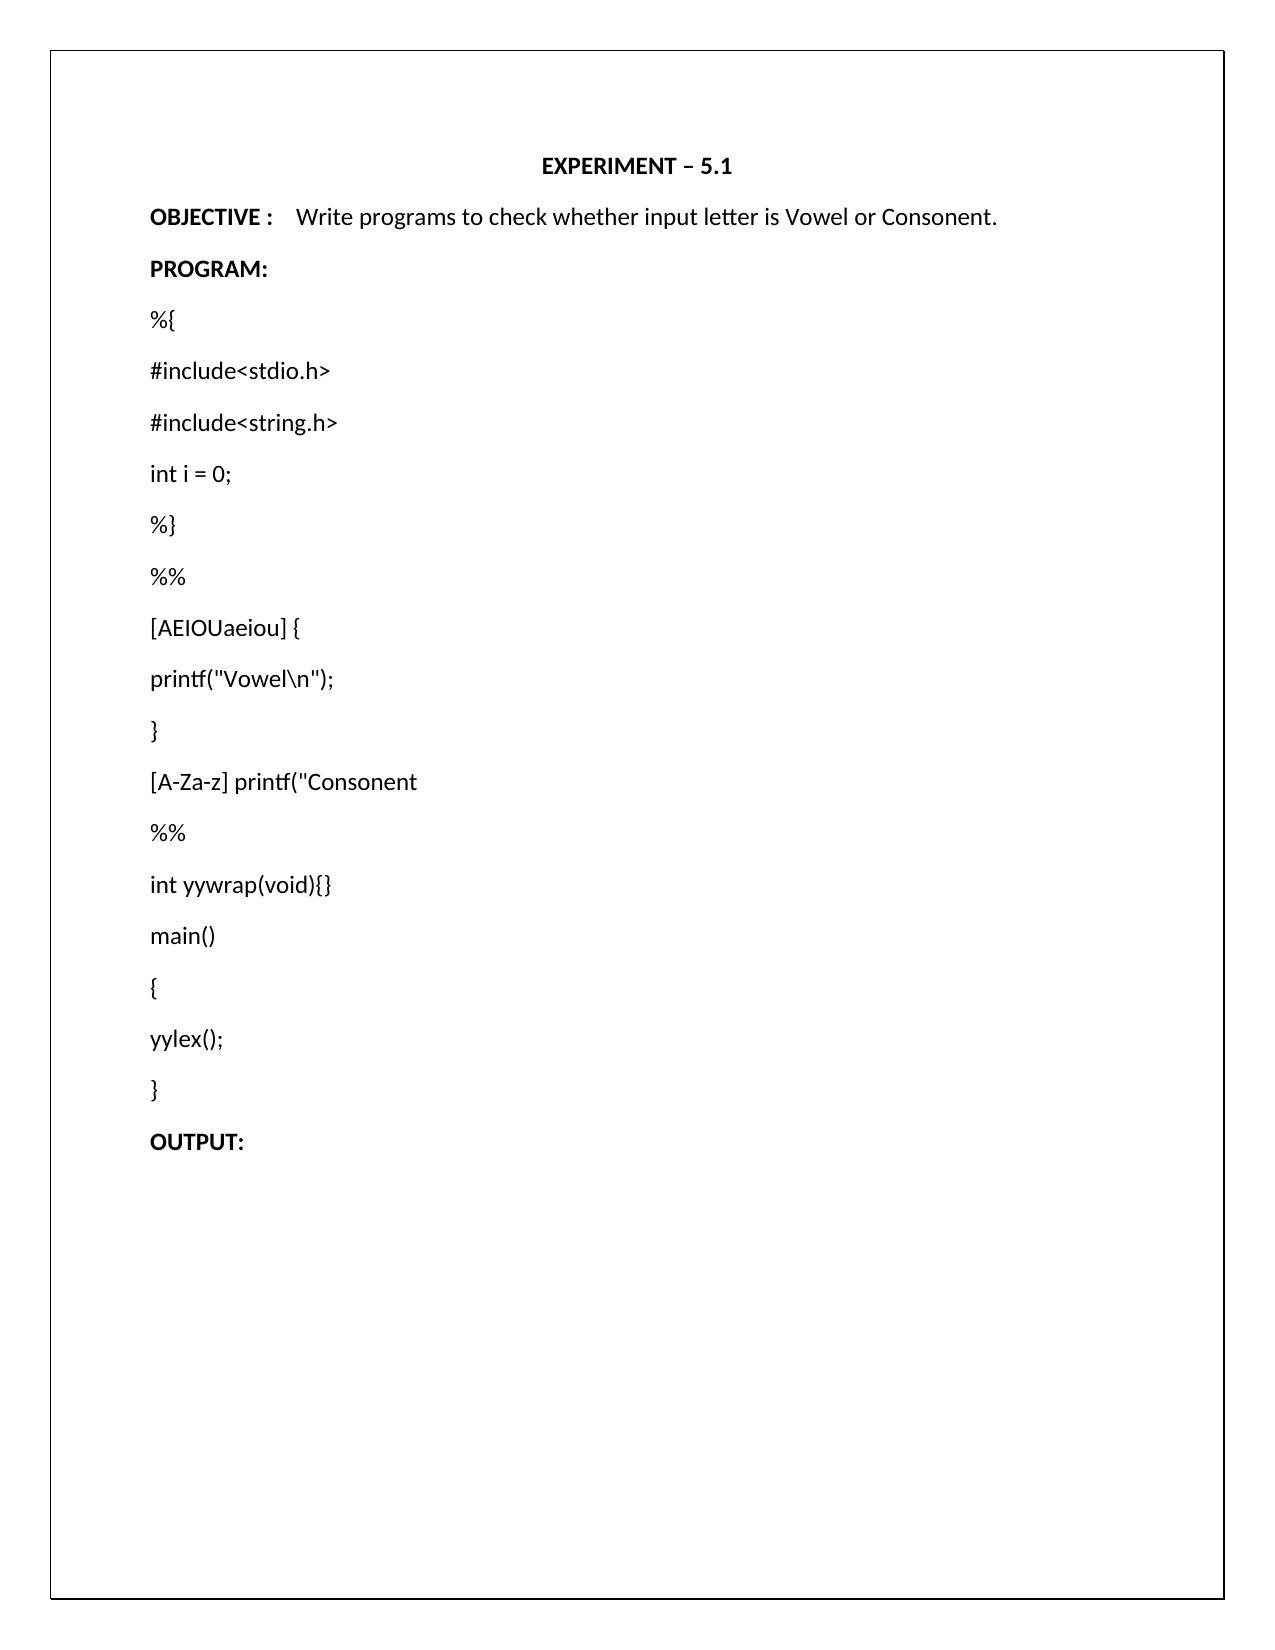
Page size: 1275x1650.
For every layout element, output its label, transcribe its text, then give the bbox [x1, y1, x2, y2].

text OBJECTIVE : Write programs to check whether input letter is Vowel or Consonent. [150, 201, 1124, 232]
text #include<string.h> [150, 407, 1124, 437]
text main() [150, 920, 1124, 951]
text [AEIOUaeiou] { [150, 612, 1124, 643]
text [A-Za-z] printf("Consonent [150, 766, 1124, 797]
text %% [150, 561, 1124, 591]
text int yywrap(void){} [150, 869, 1124, 899]
text %{ [150, 304, 1124, 334]
text OUTPUT: [150, 1126, 1124, 1156]
text int i = 0; [150, 458, 1124, 489]
text } [150, 1074, 1124, 1105]
text %} [150, 509, 1124, 540]
text yylex(); [150, 1023, 1124, 1053]
text { [150, 972, 1124, 1002]
text %% [150, 818, 1124, 848]
text EXPERIMENT – 5.1 [150, 150, 1124, 181]
text PROGRAM: [150, 253, 1124, 283]
text } [150, 715, 1124, 745]
text printf("Vowel\n"); [150, 663, 1124, 694]
text #include<stdio.h> [150, 355, 1124, 386]
